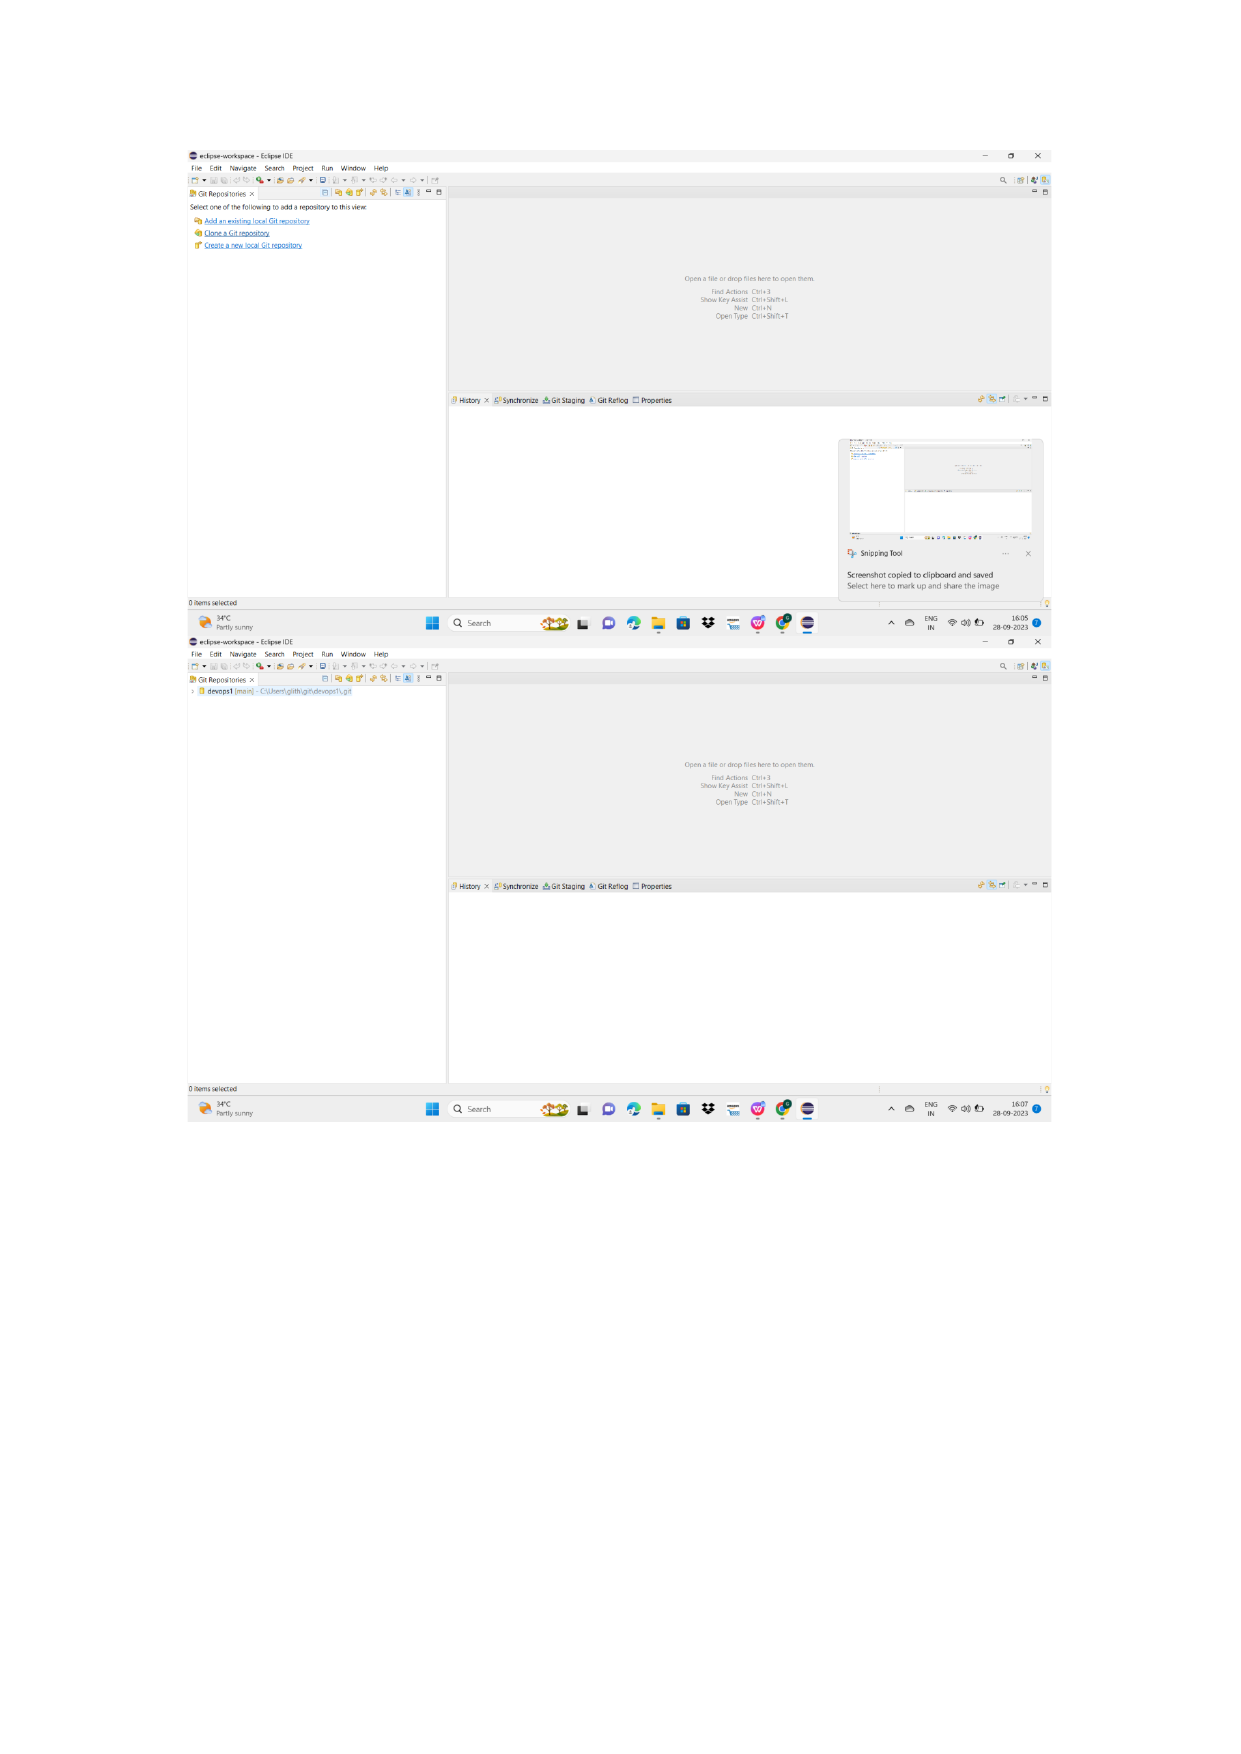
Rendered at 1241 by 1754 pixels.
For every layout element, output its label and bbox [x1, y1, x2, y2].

picture [187, 150, 1052, 1122]
